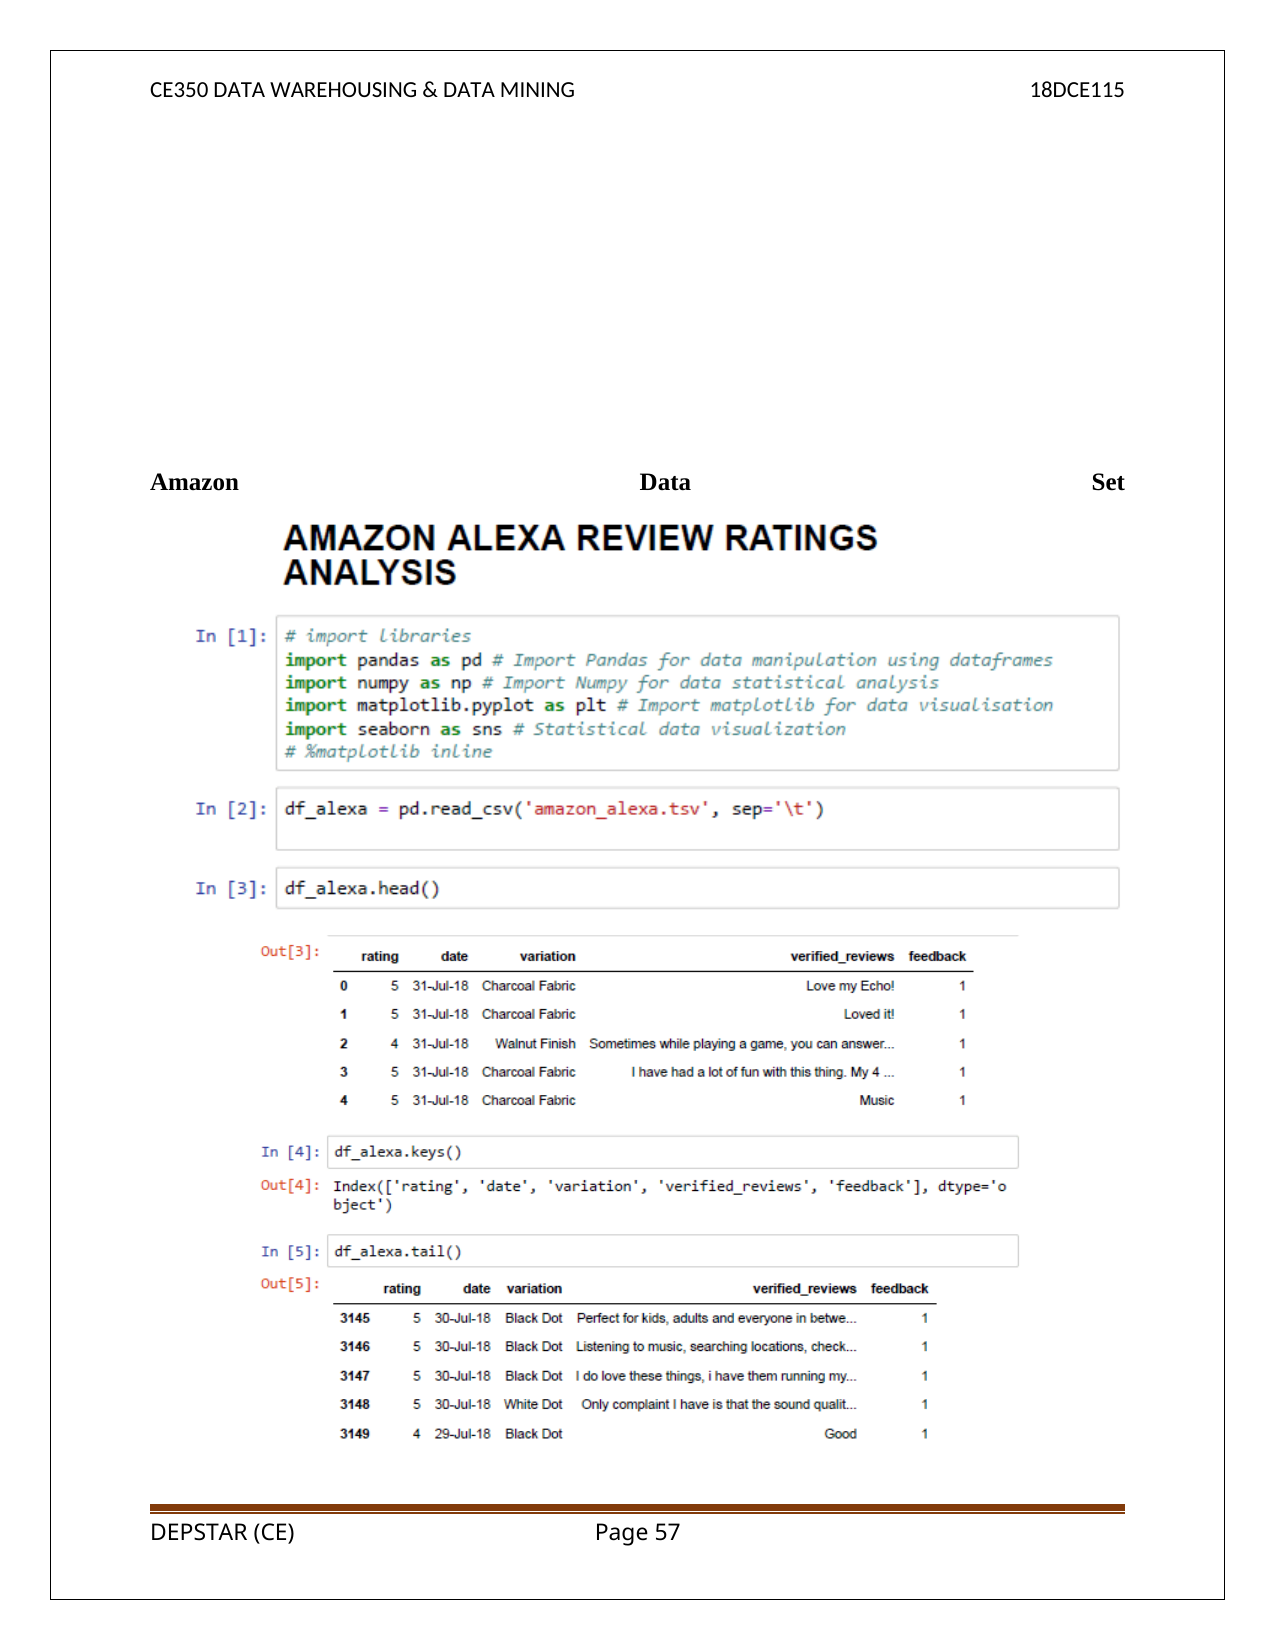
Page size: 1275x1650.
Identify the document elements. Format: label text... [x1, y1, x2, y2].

picture [150, 498, 1125, 917]
text Amazon Data Set [150, 467, 1125, 498]
picture [235, 935, 1040, 1478]
